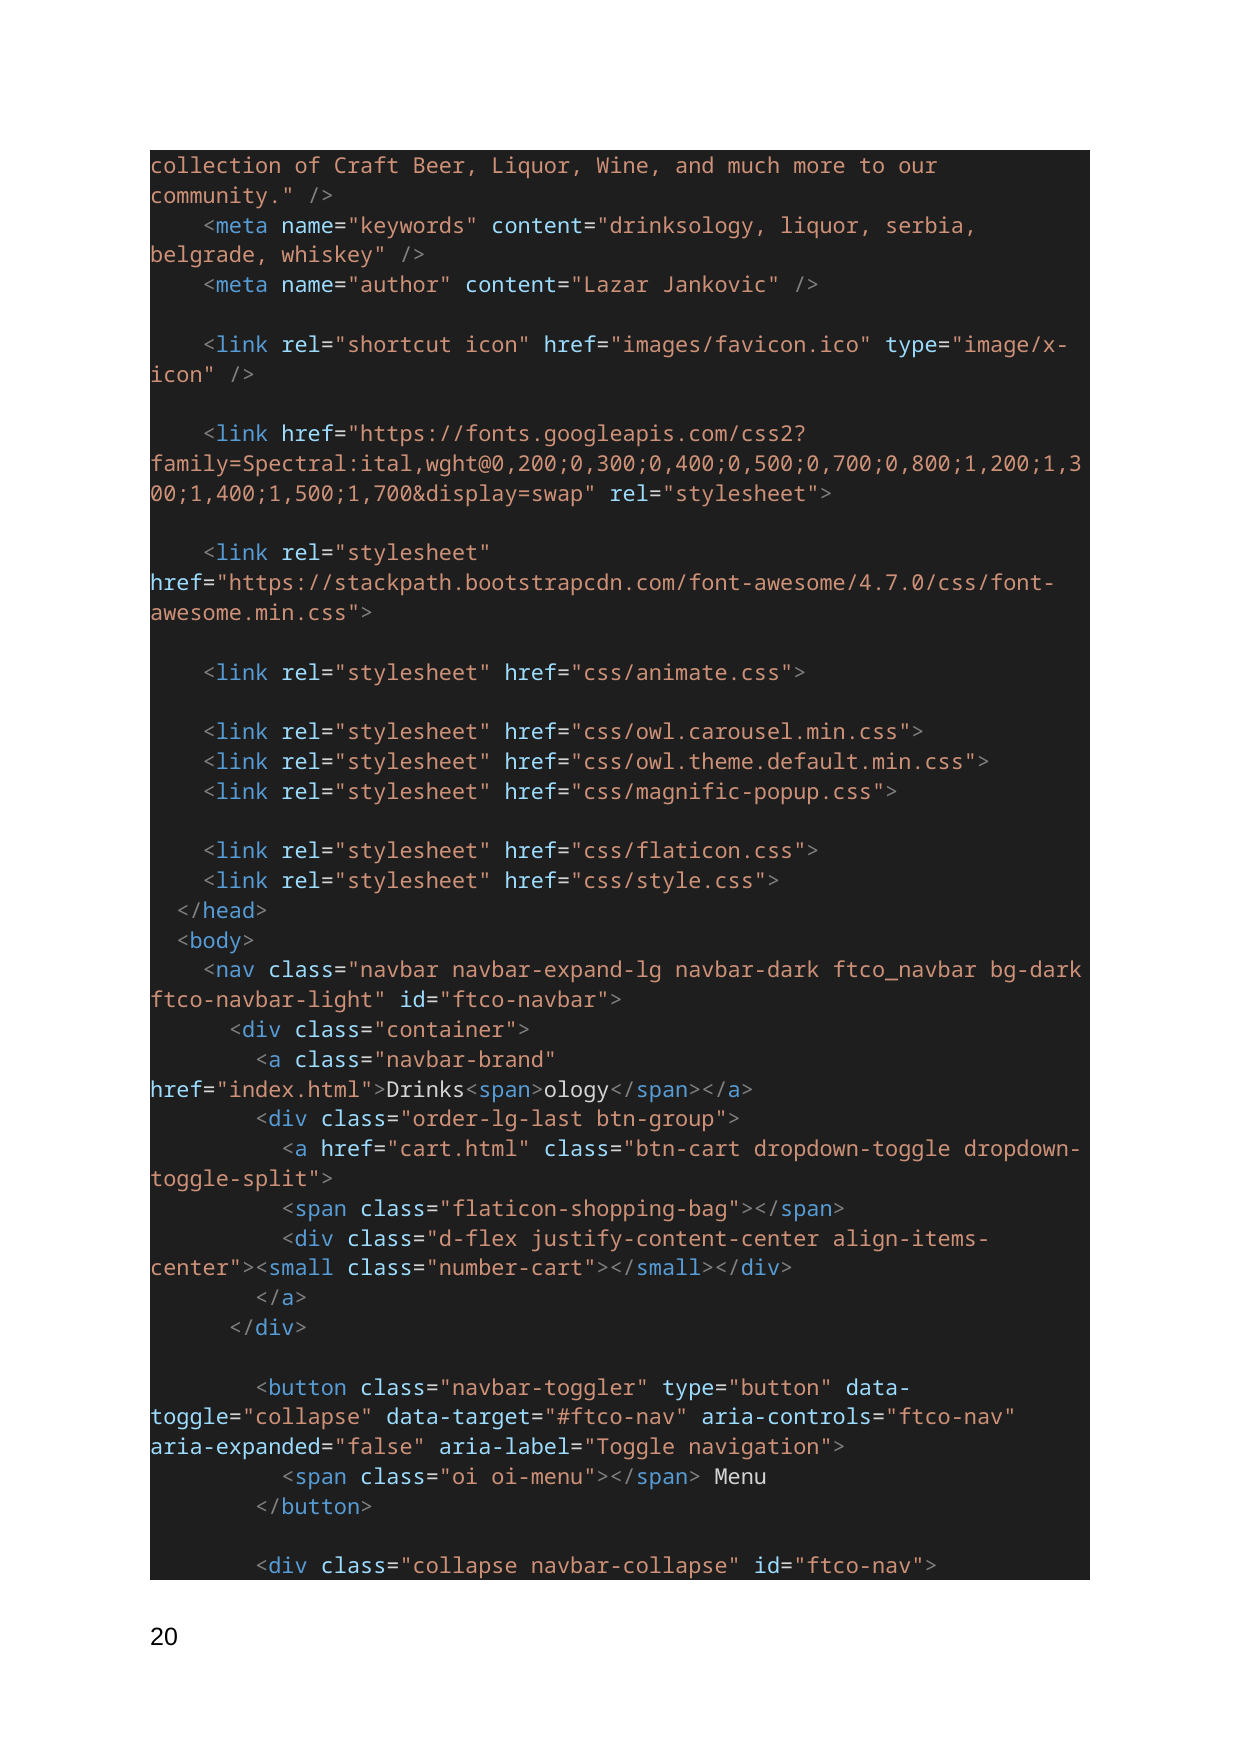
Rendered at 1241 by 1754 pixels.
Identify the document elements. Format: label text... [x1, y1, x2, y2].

text <link href="https://fonts.googleapis.com/css2?family=Spectral:ital,wght@0,200;0,300;0,400;0,500;0,700;0,800;1,200;1,300;1,400;1,500;1,700&display=swap" rel="stylesheet"> [150, 418, 1090, 507]
text <div class="order-lg-last btn-group"> [150, 1103, 1090, 1133]
text <div class="d-flex justify-content-center align-items-center"><small class="number-cart"></small></div> [150, 1222, 1090, 1282]
text <span class="flaticon-shopping-bag"></span> [150, 1193, 1090, 1222]
text </button> [150, 1491, 1090, 1520]
text <link rel="stylesheet" href="css/owl.carousel.min.css"> [150, 716, 1090, 746]
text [150, 150, 1090, 209]
text <link rel="stylesheet" href="css/owl.theme.default.min.css"> [150, 746, 1090, 776]
text <meta name="keywords" content="drinksology, liquor, serbia, belgrade, whiskey" /> [150, 209, 1090, 269]
text <link rel="stylesheet" href="css/animate.css"> [150, 656, 1090, 686]
text <div class="collapse navbar-collapse" id="ftco-nav"> [150, 1550, 1090, 1580]
text <link rel="stylesheet" href="css/style.css"> [150, 865, 1090, 895]
text <span class="oi oi-menu"></span> Menu [150, 1461, 1090, 1491]
text </div> [150, 1312, 1090, 1342]
text <nav class="navbar navbar-expand-lg navbar-dark ftco_navbar bg-dark ftco-navbar-light" id="ftco-navbar"> [150, 954, 1090, 1014]
text <button class="navbar-toggler" type="button" data-toggle="collapse" data-target="#ftco-nav" aria-controls="ftco-nav" aria-expanded="false" aria-label="Toggle navigation"> [150, 1371, 1090, 1461]
text </head> [150, 895, 1090, 924]
text <div class="container"> [150, 1014, 1090, 1044]
text <meta name="author" content="Lazar Jankovic" /> [150, 269, 1090, 299]
text <body> [150, 924, 1090, 954]
text <link rel="shortcut icon" href="images/favicon.ico" type="image/x-icon" /> [150, 329, 1090, 388]
text <a href="cart.html" class="btn-cart dropdown-toggle dropdown-toggle-split"> [150, 1133, 1090, 1193]
text </a> [150, 1282, 1090, 1312]
text <a class="navbar-brand" href="index.html">Drinks<span>ology</span></a> [150, 1044, 1090, 1103]
text <link rel="stylesheet" href="https://stackpath.bootstrapcdn.com/font-awesome/4.7.0/css/font-awesome.min.css"> [150, 537, 1090, 627]
text <link rel="stylesheet" href="css/magnific-popup.css"> [150, 776, 1090, 805]
text <link rel="stylesheet" href="css/flaticon.css"> [150, 835, 1090, 865]
